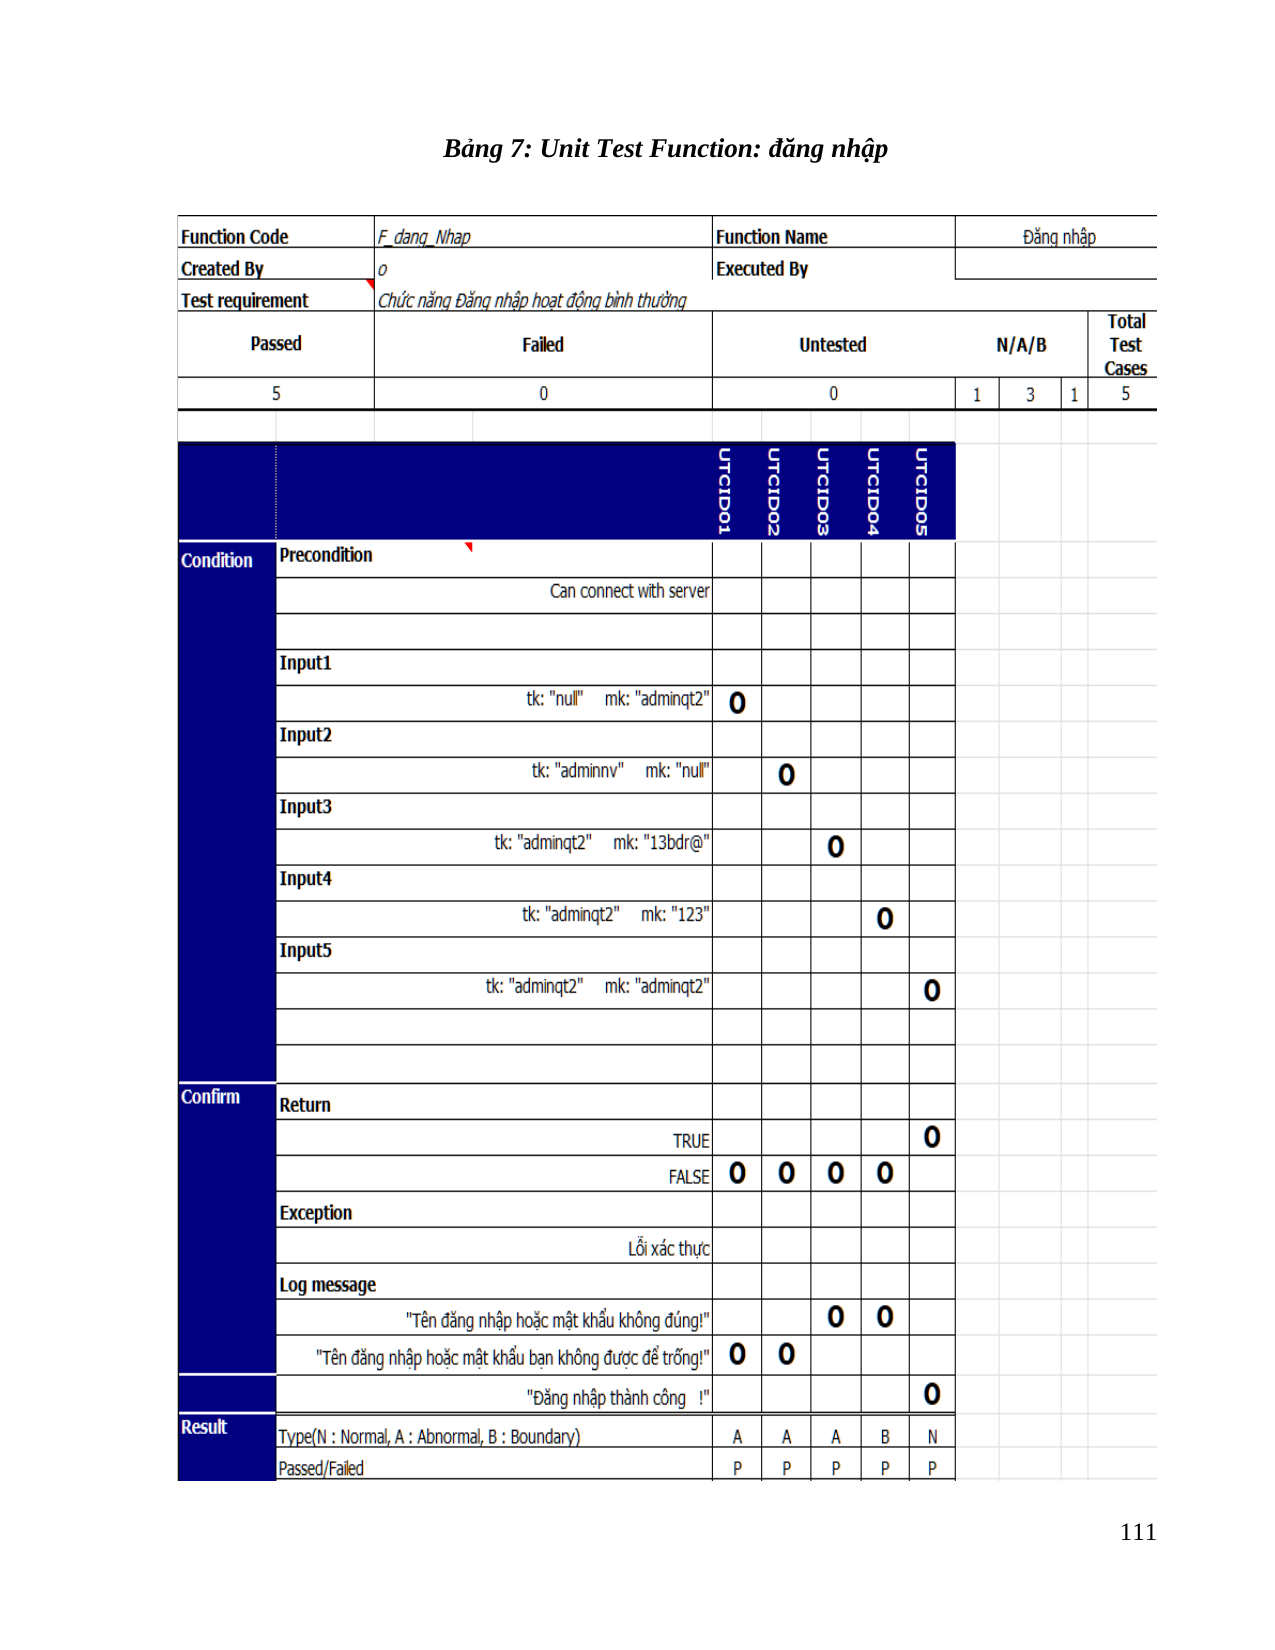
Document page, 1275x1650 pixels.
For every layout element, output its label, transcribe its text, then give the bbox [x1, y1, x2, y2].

picture [177, 215, 1157, 1481]
